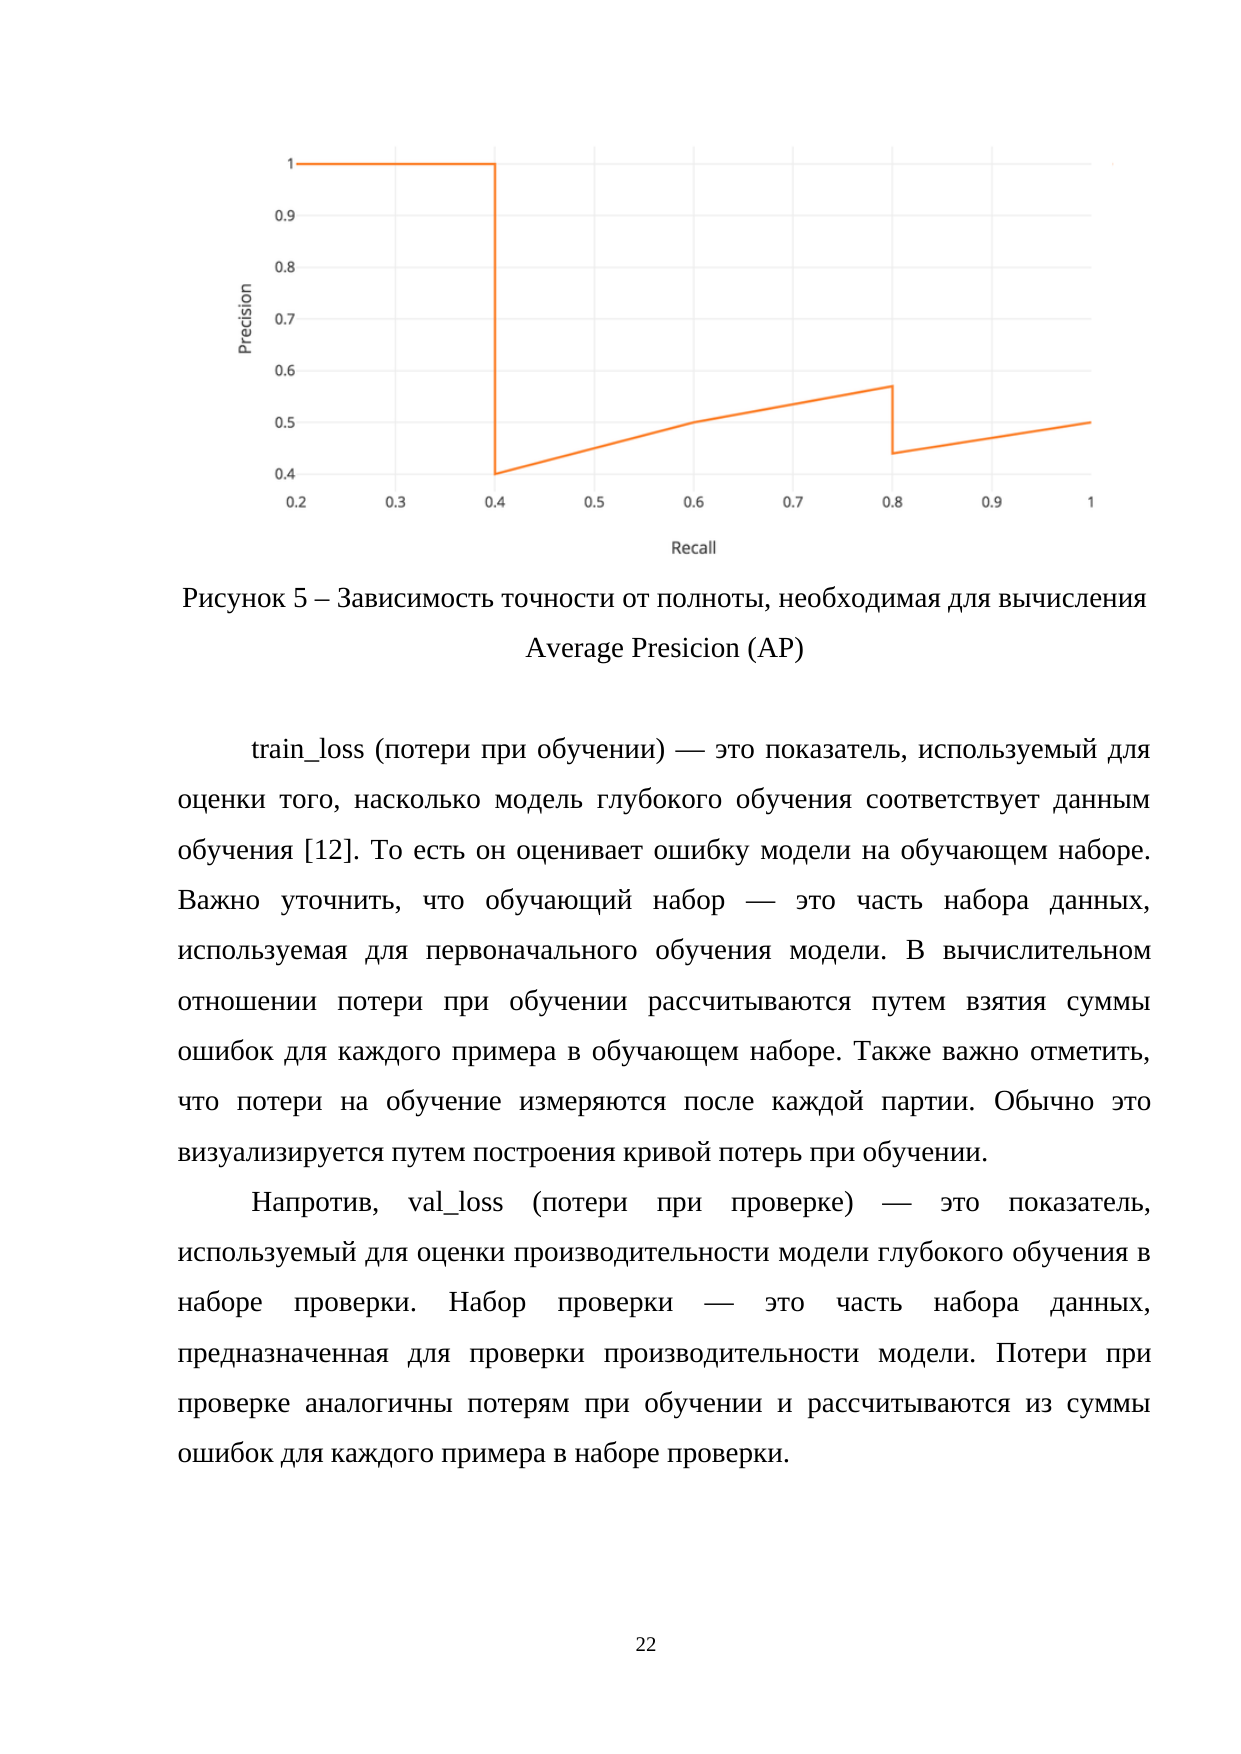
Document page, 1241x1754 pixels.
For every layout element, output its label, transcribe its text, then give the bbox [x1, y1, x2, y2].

picture [215, 118, 1114, 564]
text Рисунок 5 – Зависимость точности от полноты, необходимая для вычисления Average Presicion (AP) [177, 580, 1152, 664]
text Напротив, val_loss (потери при проверке) — это показатель, используемый для оценки производительности модели глубокого обучения в наборе проверки. Набор проверки — это часть набора данных, предназначенная для проверки производительности модели. Потери при проверке аналогичны потерям при обучении и рассчитываются из суммы ошибок для каждого примера в наборе проверки. [177, 1184, 1152, 1469]
text train_loss (потери при обучении) — это показатель, используемый для оценки того, насколько модель глубокого обучения соответствует данным обучения [12]. То есть он оценивает ошибку модели на обучающем наборе. Важно уточнить, что обучающий набор — это часть набора данных, используемая для первоначального обучения модели. В вычислительном отношении потери при обучении рассчитываются путем взятия суммы ошибок для каждого примера в обучающем наборе. Также важно отметить, что потери на обучение измеряются после каждой партии. Обычно это визуализируется путем построения кривой потерь при обучении. [177, 731, 1152, 1167]
